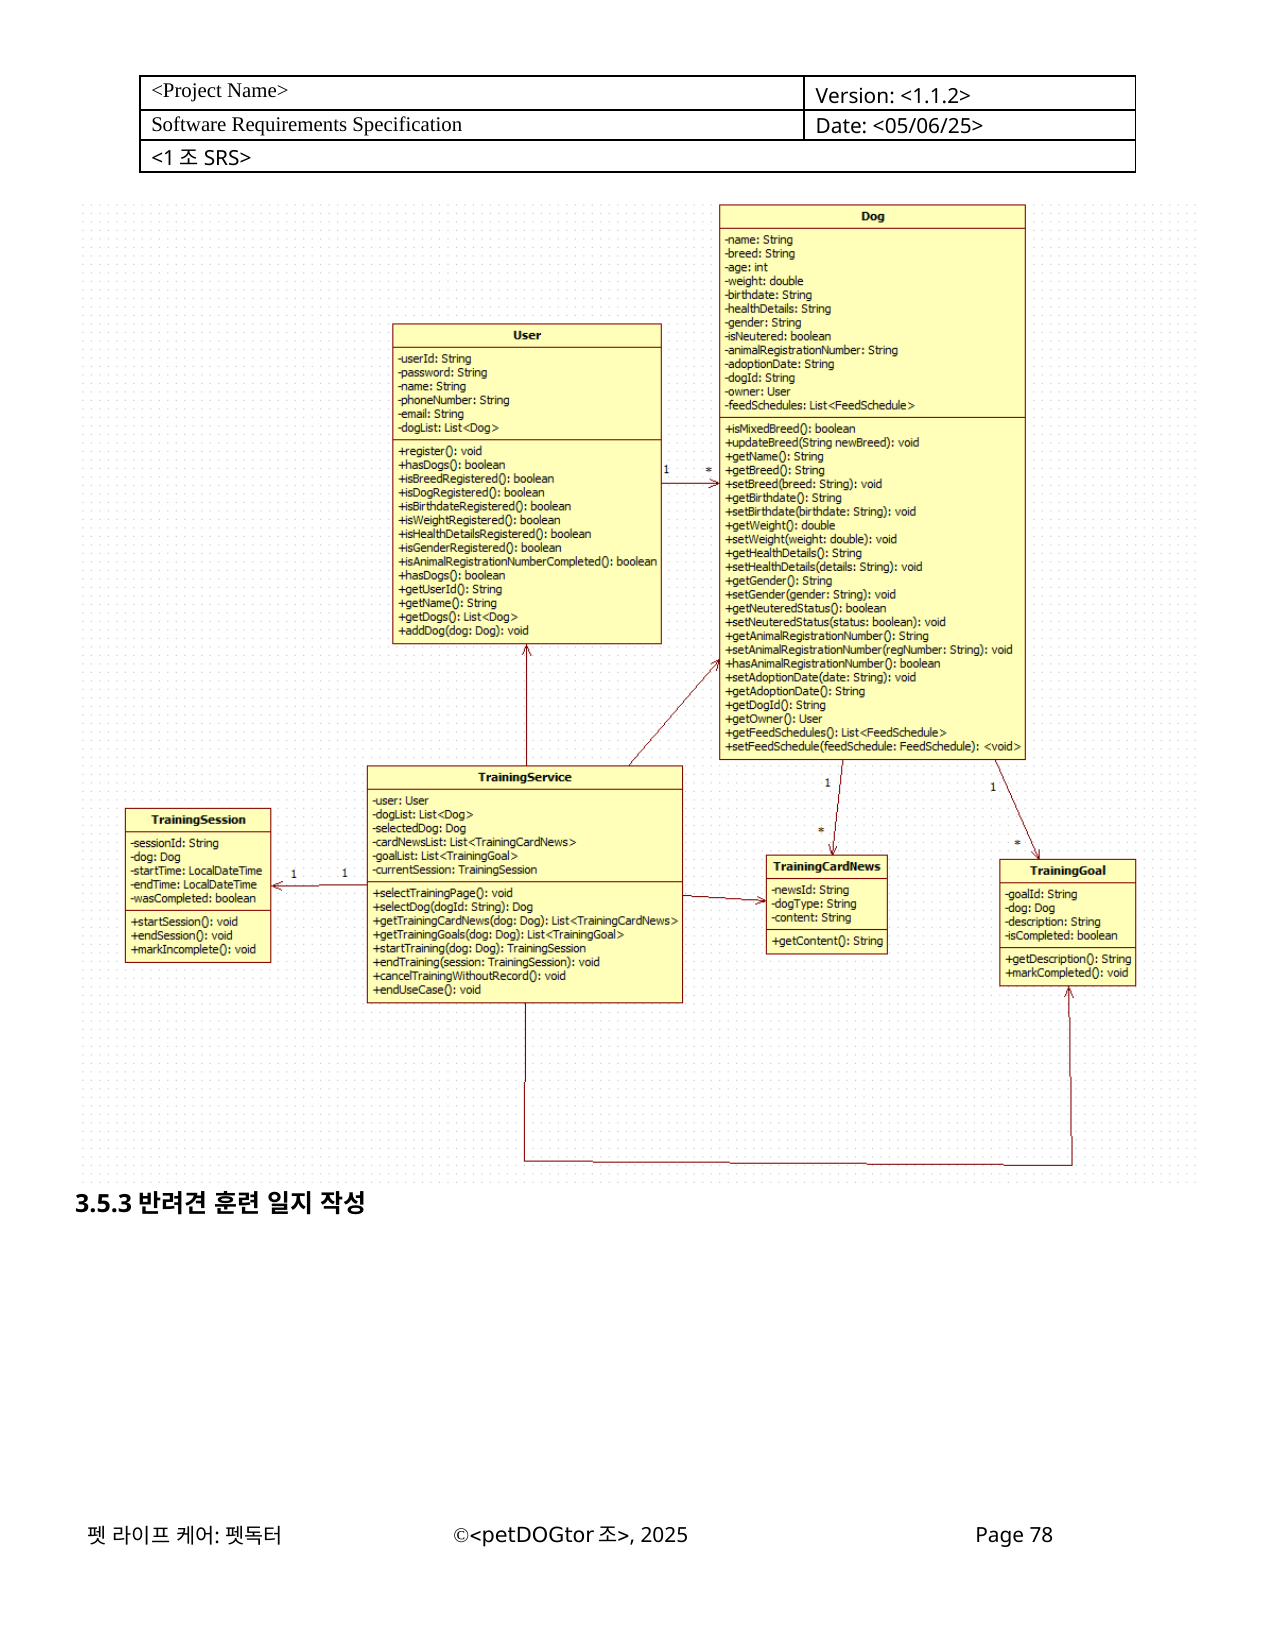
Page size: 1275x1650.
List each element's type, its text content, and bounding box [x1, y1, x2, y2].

text 3.5.3 반려견 훈련 일지 작성 [75, 1184, 1200, 1220]
picture [75, 197, 1200, 1184]
